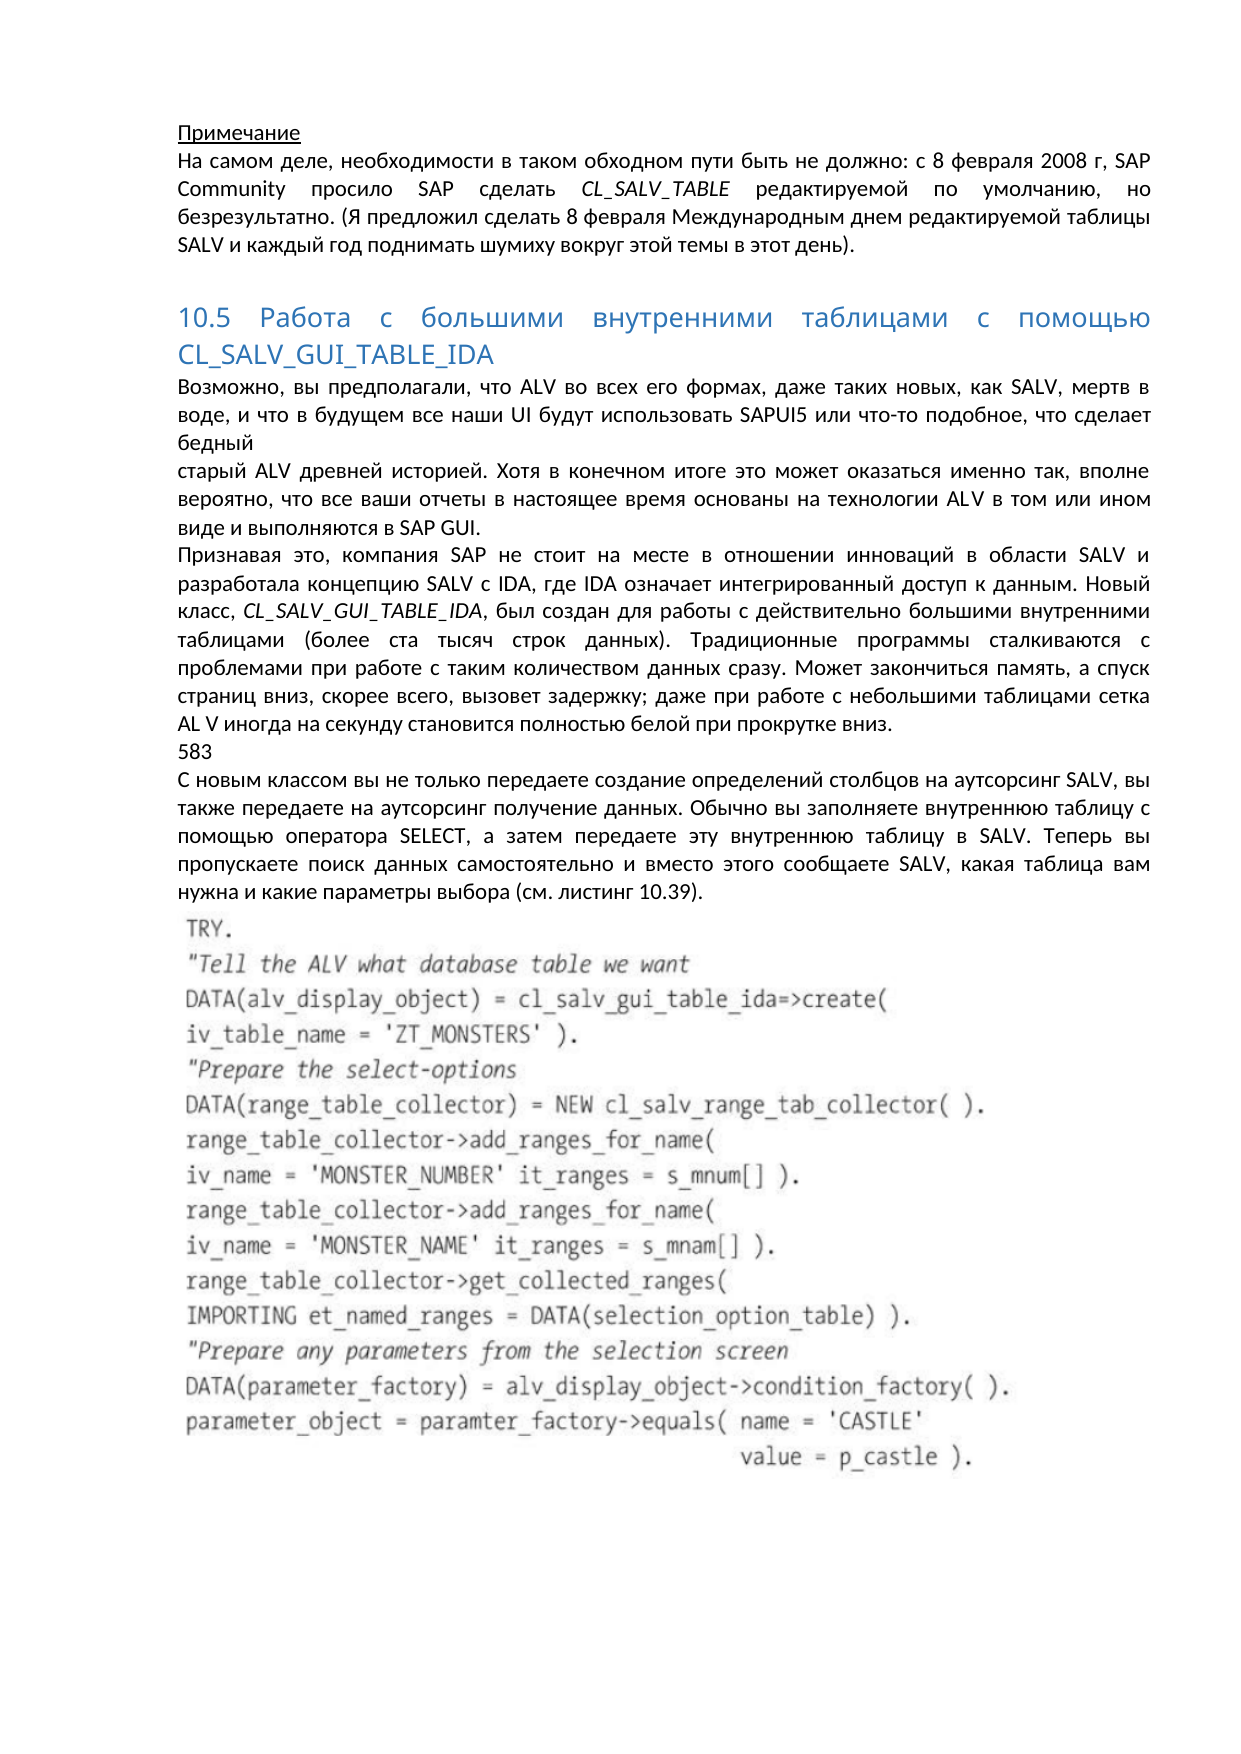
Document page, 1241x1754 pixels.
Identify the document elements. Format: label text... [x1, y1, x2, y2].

picture [177, 905, 1152, 1479]
subtitle 10.5 Работа с большими внутренними таблицами с помощью CL_SALV_GUI_TABLE_IDA [177, 299, 1152, 372]
text Возможно, вы предполагали, что ALV во всех его формах, даже таких новых, как SALV, мертв в воде, и что в будущем все наши UI будут использовать SAPUI5 или что-то подобное, что сделает бедный [177, 372, 1152, 457]
text С новым классом вы не только передаете создание определений столбцов на аутсорсинг SALV, вы также передаете на аутсорсинг получение данных. Обычно вы заполняете внутреннюю таблицу с помощью оператора SELECT, а затем передаете эту внутреннюю таблицу в SALV. Теперь вы пропускаете поиск данных самостоятельно и вместо этого сообщаете SALV, какая таблица вам нужна и какие параметры выбора (см. листинг 10.39). [177, 765, 1152, 905]
text старый ALV древней историей. Хотя в конечном итоге это может оказаться именно так, вполне вероятно, что все ваши отчеты в настоящее время основаны на технологии ALV в том или ином виде и выполняются в SAP GUI. [177, 457, 1152, 541]
text На самом деле, необходимости в таком обходном пути быть не должно: с 8 февраля 2008 г, SAP Community просило SAP сделать CL_SALV_TABLE редактируемой по умолчанию, но безрезультатно. (Я предложил сделать 8 февраля Международным днем редактируемой таблицы SALV и каждый год поднимать шумиху вокруг этой темы в этот день). [177, 146, 1152, 258]
text Признавая это, компания SAP не стоит на месте в отношении инноваций в области SALV и разработала концепцию SALV с IDA, где IDA означает интегрированный доступ к данным. Новый класс, CL_SALV_GUI_TABLE_IDA, был создан для работы с действительно большими внутренними таблицами (более ста тысяч строк данных). Традиционные программы сталкиваются с проблемами при работе с таким количеством данных сразу. Может закончиться память, а спуск страниц вниз, скорее всего, вызовет задержку; даже при работе с небольшими таблицами сетка AL V иногда на секунду становится полностью белой при прокрутке вниз. [177, 541, 1152, 737]
text 583 [177, 737, 1152, 765]
text Примечание [177, 118, 1152, 146]
